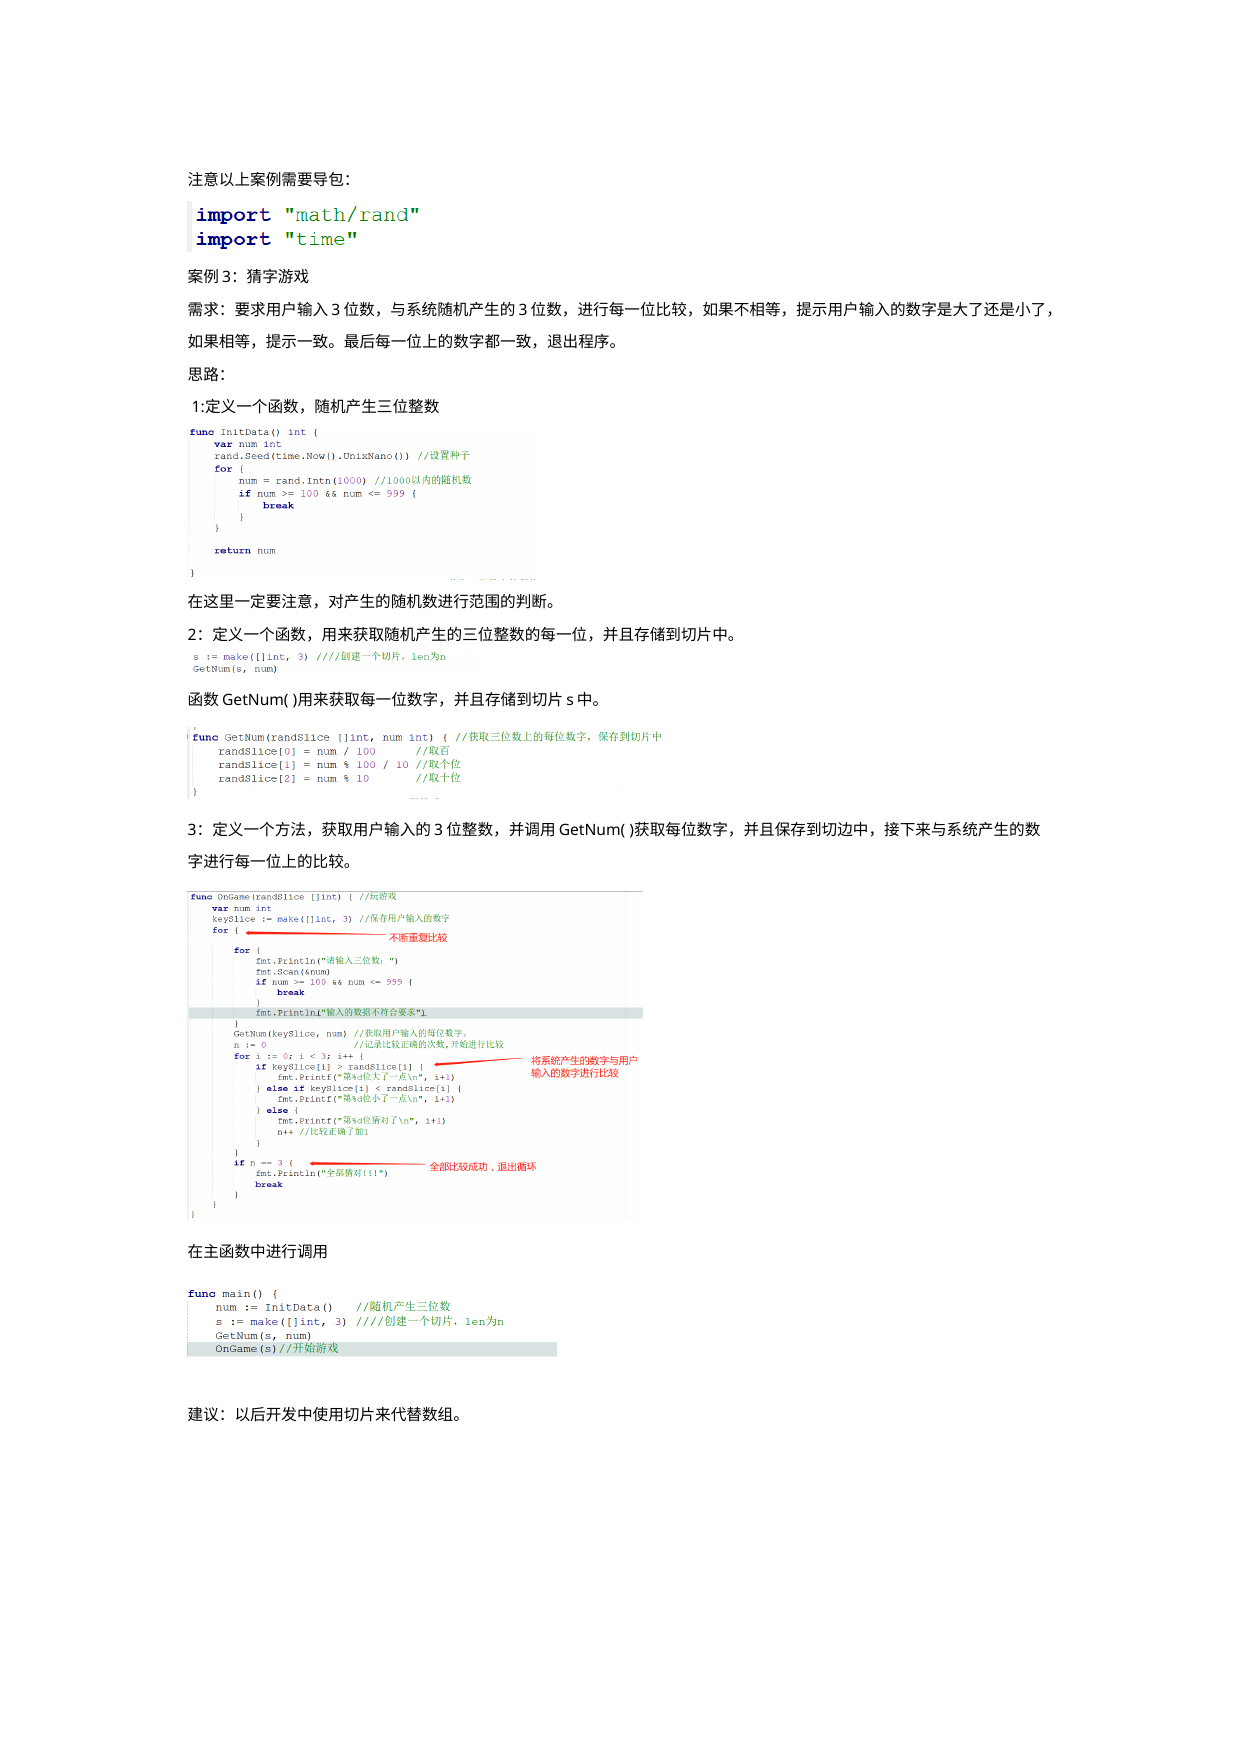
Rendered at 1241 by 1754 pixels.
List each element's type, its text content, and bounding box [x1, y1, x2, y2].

text 需求：要求用户输入3位数，与系统随机产生的3位数，进行每一位比较，如果不相等，提示用户输入的数字是大了还是小了，如果相等，提示一致。最后每一位上的数字都一致，退出程序。 [187, 292, 1053, 357]
text 案例3：猜字游戏 [187, 259, 1053, 292]
text 函数GetNum( )用来获取每一位数字，并且存储到切片s中。 [187, 682, 1053, 714]
text 在这里一定要注意，对产生的随机数进行范围的判断。 [187, 584, 1053, 617]
picture [187, 891, 643, 1220]
picture [187, 201, 458, 252]
picture [187, 650, 482, 676]
picture [187, 727, 693, 799]
text 1:定义一个函数，随机产生三位整数 [187, 389, 1053, 422]
text 注意以上案例需要导包： [187, 162, 1053, 194]
picture [187, 426, 540, 580]
text 建议：以后开发中使用切片来代替数组。 [187, 1397, 1053, 1429]
text 3：定义一个方法，获取用户输入的3位整数，并调用GetNum( )获取每位数字，并且保存到切边中，接下来与系统产生的数字进行每一位上的比较。 [187, 812, 1053, 877]
text 2：定义一个函数，用来获取随机产生的三位整数的每一位，并且存储到切片中。 [187, 617, 1053, 649]
picture [187, 1274, 557, 1357]
text 思路： [187, 357, 1053, 389]
text 在主函数中进行调用 [187, 1234, 1053, 1267]
